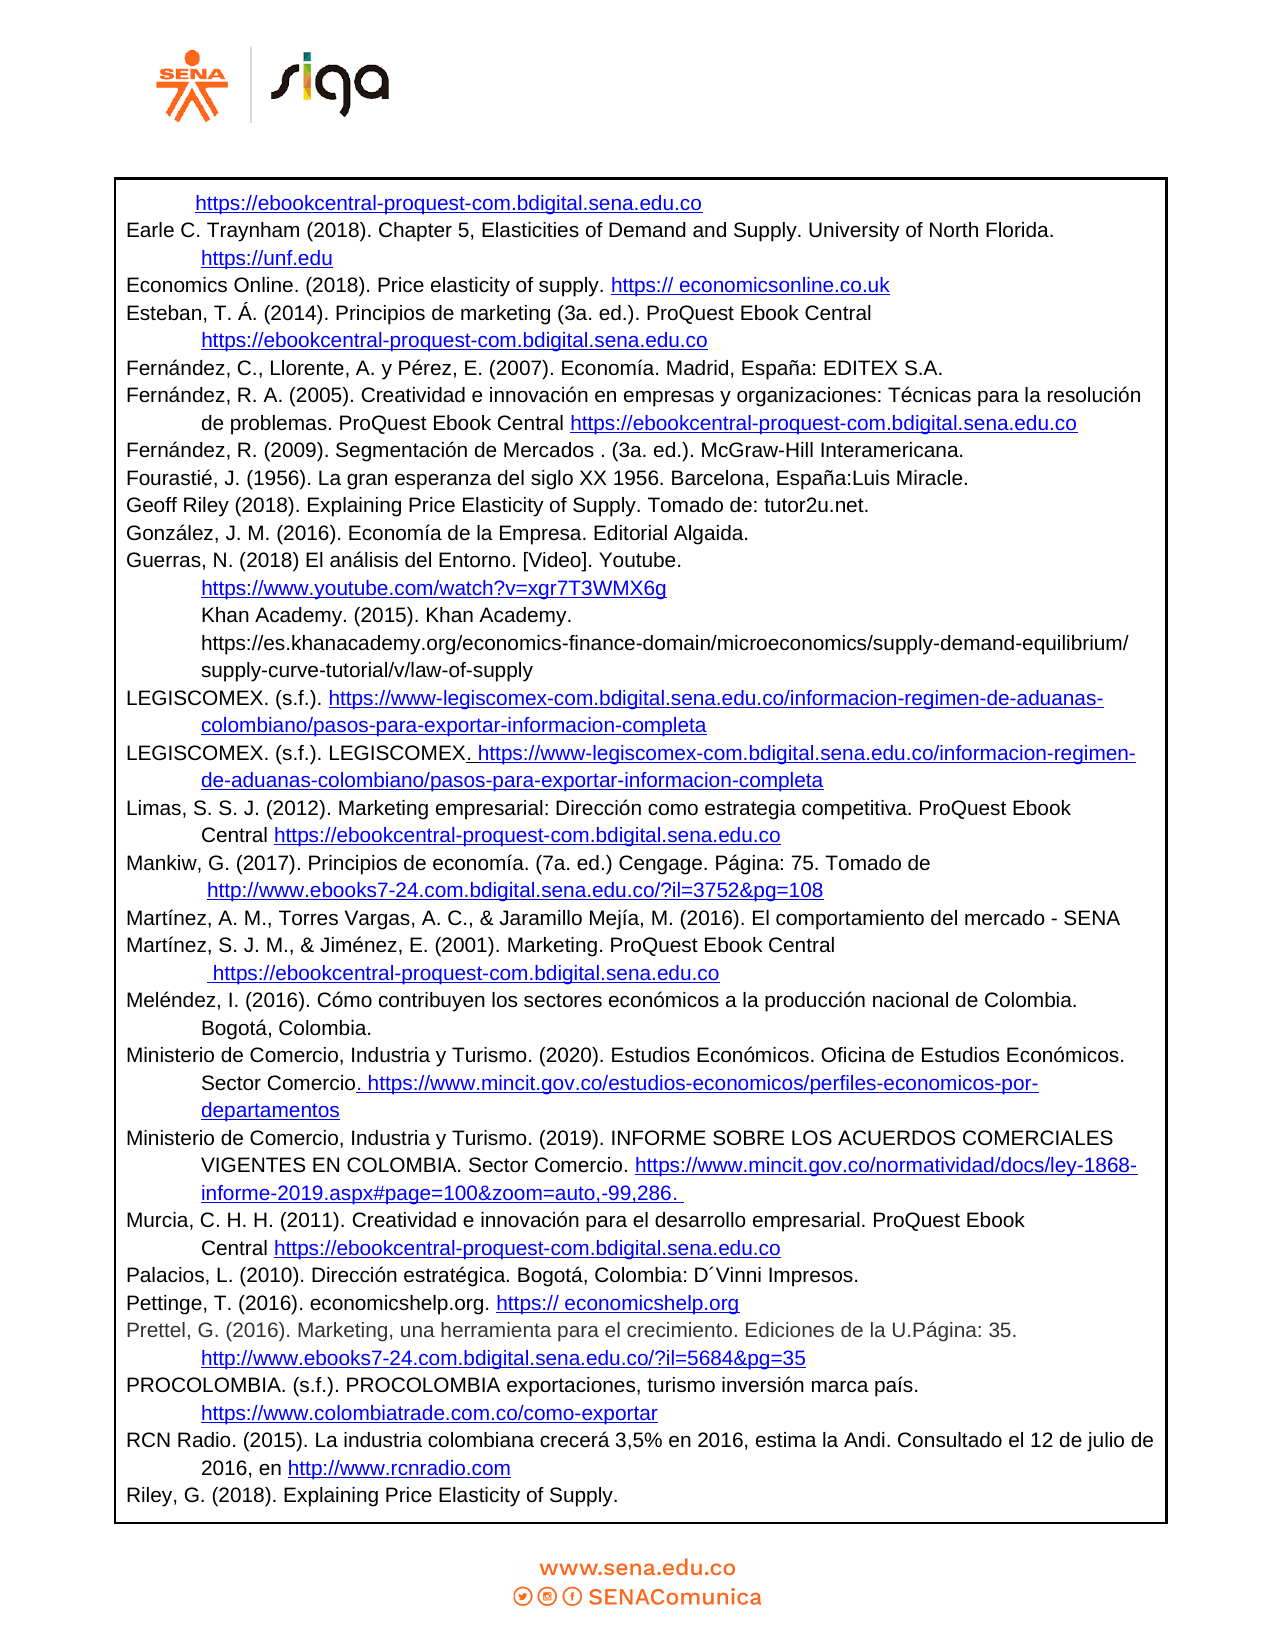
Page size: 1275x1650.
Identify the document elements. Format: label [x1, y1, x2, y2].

picture [5, 42, 538, 128]
table_cell [116, 180, 1165, 1522]
picture [513, 1556, 762, 1606]
